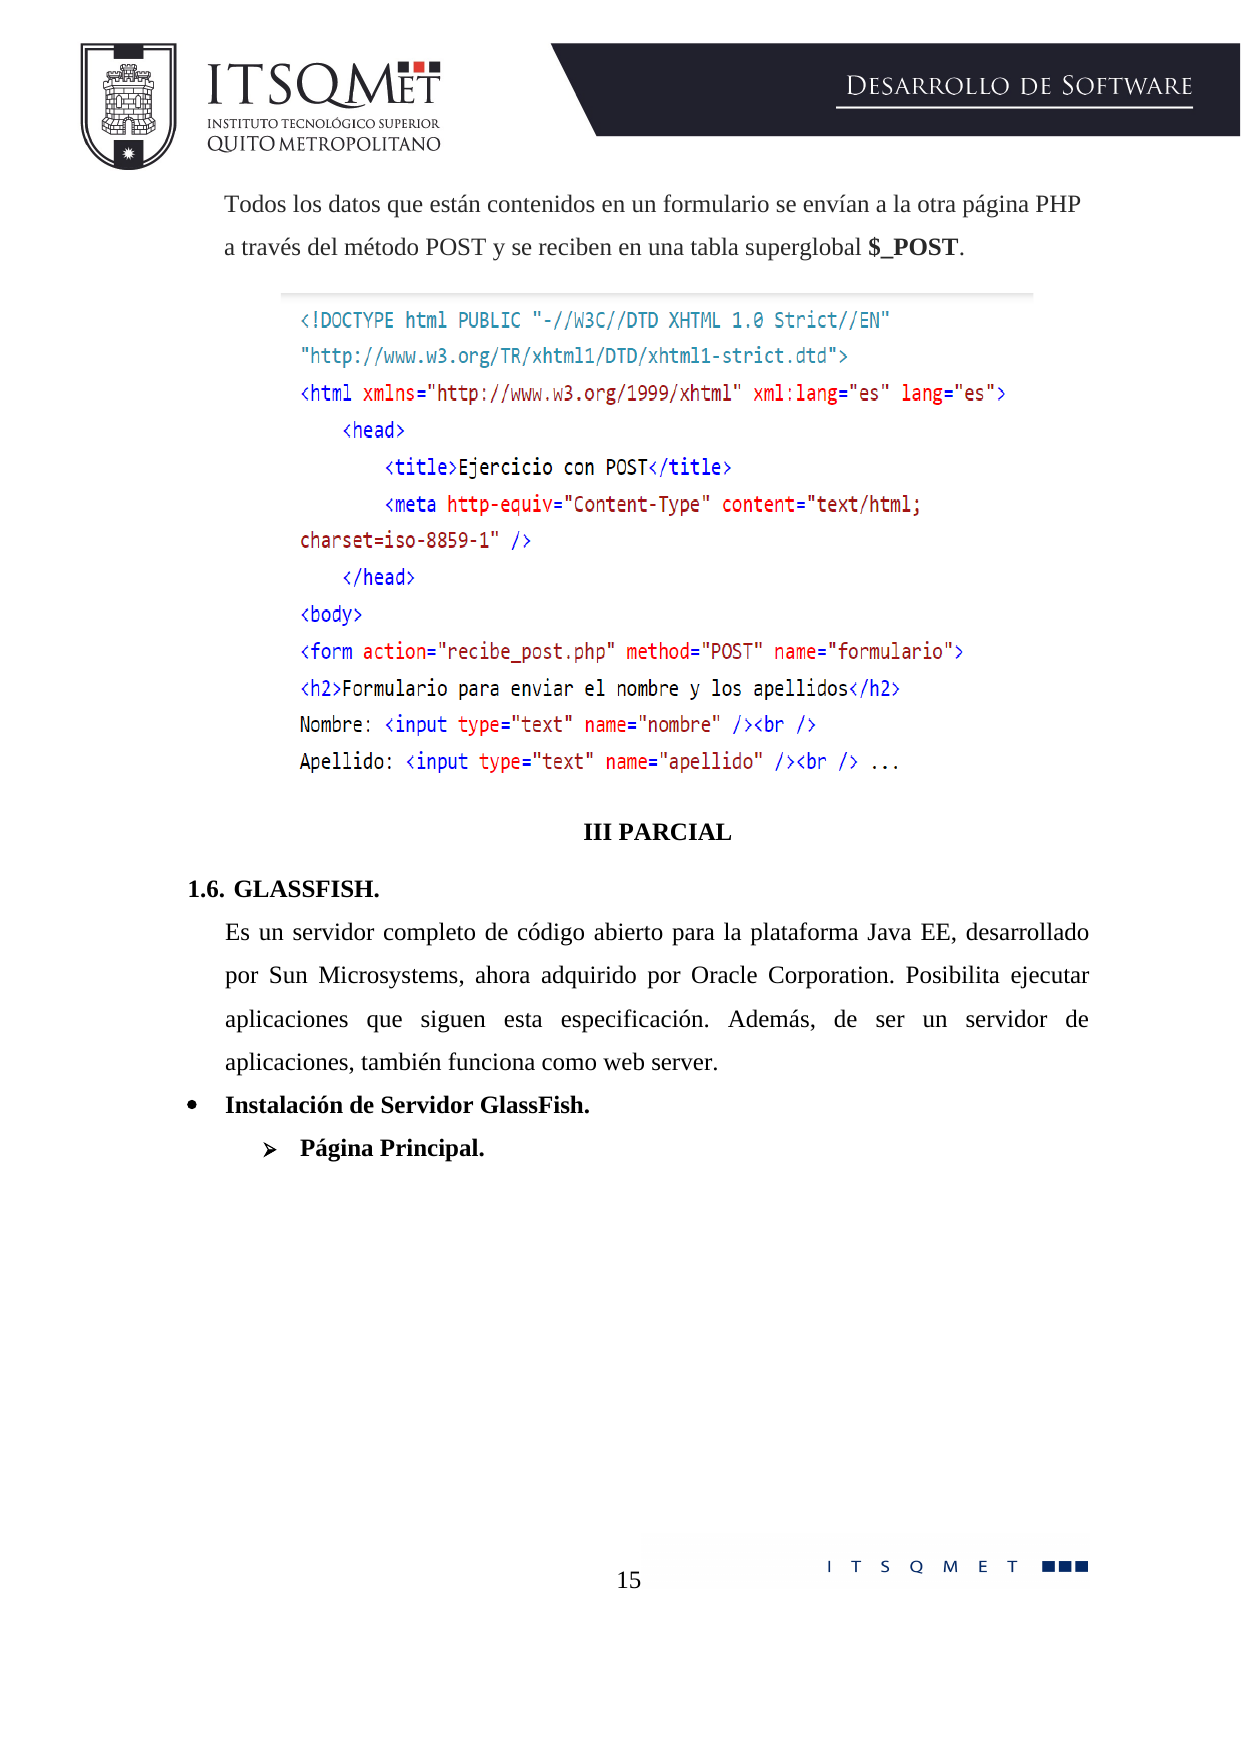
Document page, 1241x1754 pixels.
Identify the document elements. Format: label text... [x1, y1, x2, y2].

list GLASSFISH. [187, 874, 1090, 903]
text Es un servidor completo de código abierto para la plataforma Java EE, desarrollado por Sun Microsystems, ahora adquirido por Oracle Corporation. Posibilita ejecutar aplicaciones que siguen esta especificación. Además, de ser un servidor de aplicaciones, también funciona como web server. [225, 917, 1090, 1076]
list Instalación de Servidor GlassFish. [187, 1090, 1090, 1119]
picture [0, 1, 1241, 187]
picture [280, 293, 1034, 784]
picture [641, 1533, 1091, 1589]
list Página Principal. [262, 1133, 1090, 1162]
text Todos los datos que están contenidos en un formulario se envían a la otra página PHP a través del método POST y se reciben en una tabla superglobal $_POST. [224, 189, 1090, 261]
text III PARCIAL [225, 817, 1090, 846]
